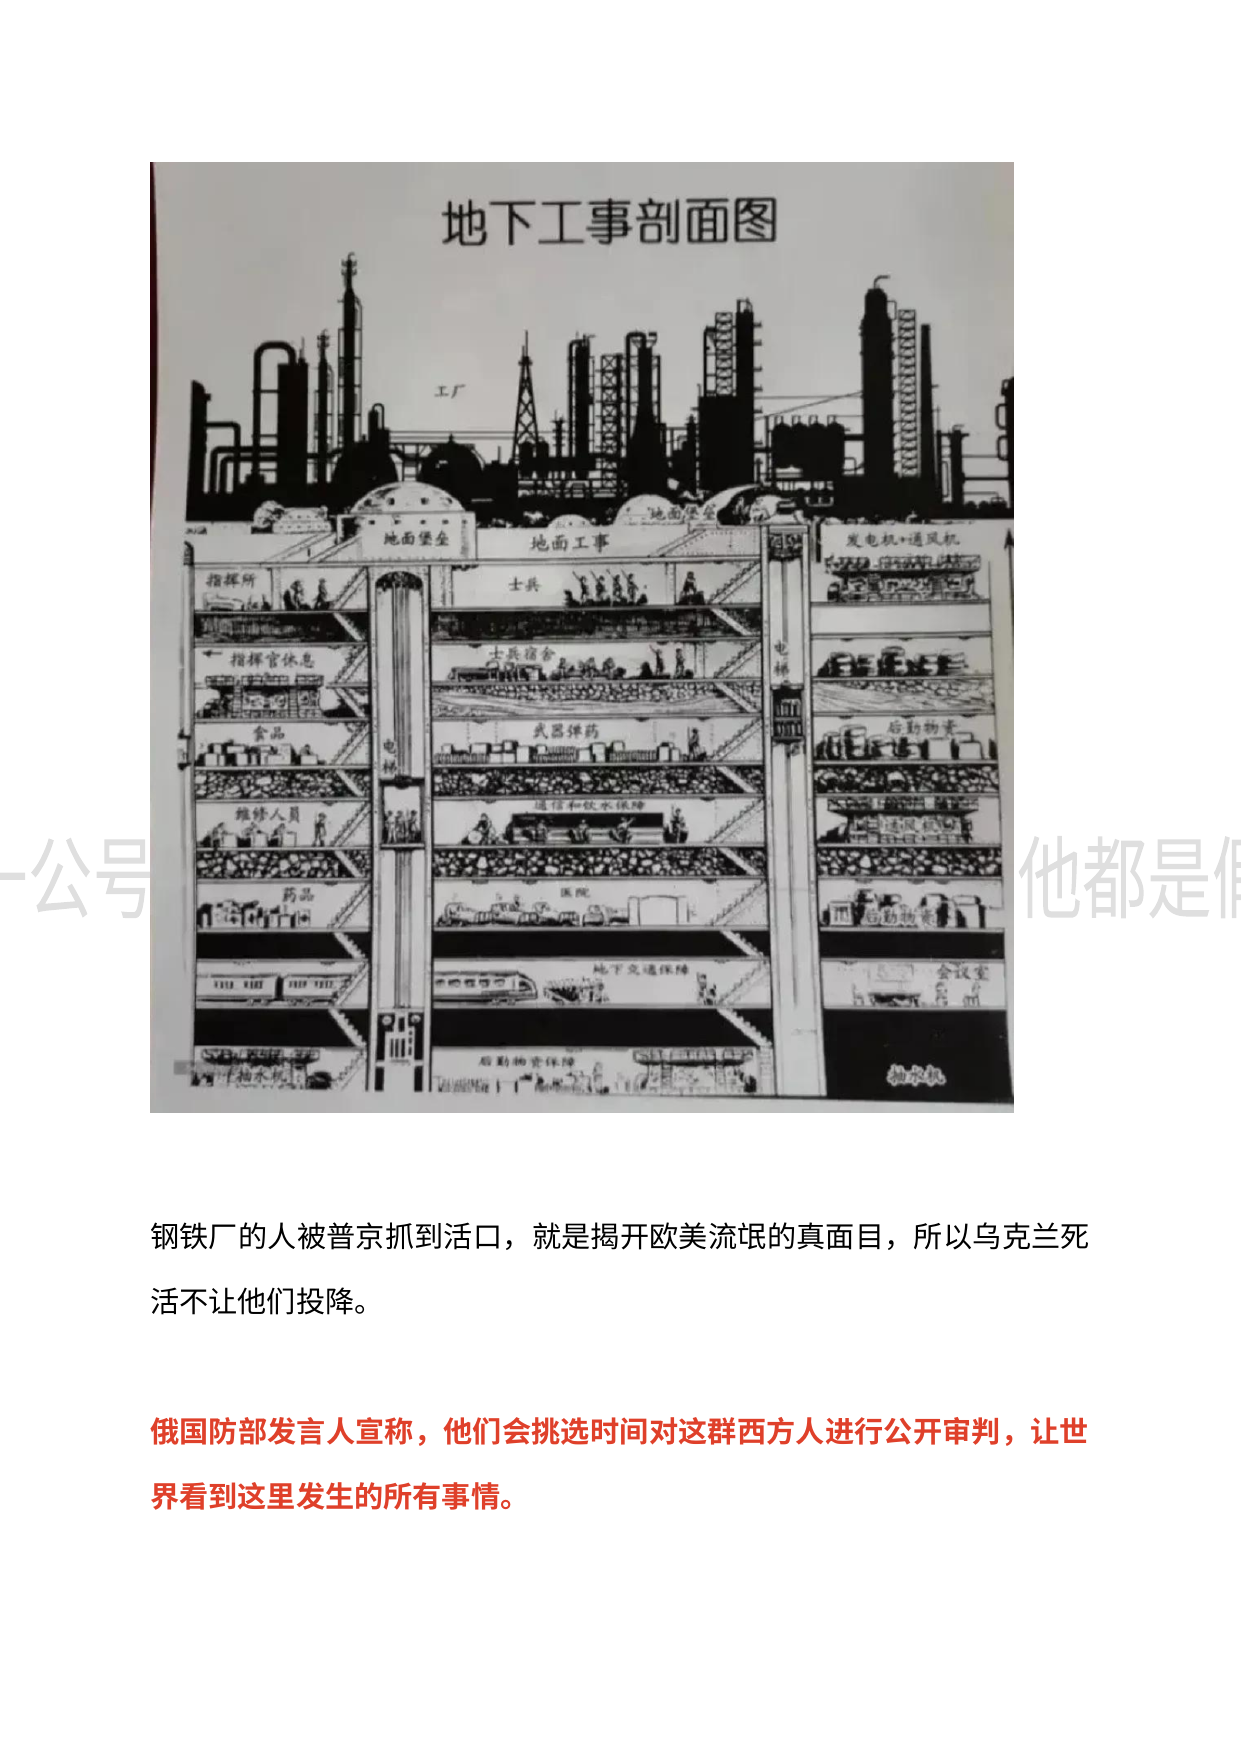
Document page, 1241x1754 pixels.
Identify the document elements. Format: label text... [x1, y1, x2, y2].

text 俄国防部发言人宣称，他们会挑选时间对这群西方人进行公开审判，让世界看到这里发生的所有事情。 [150, 1397, 1090, 1527]
text 钢铁厂的人被普京抓到活口，就是揭开欧美流氓的真面目，所以乌克兰死活不让他们投降。 [150, 1202, 1090, 1332]
picture [150, 162, 1014, 1113]
